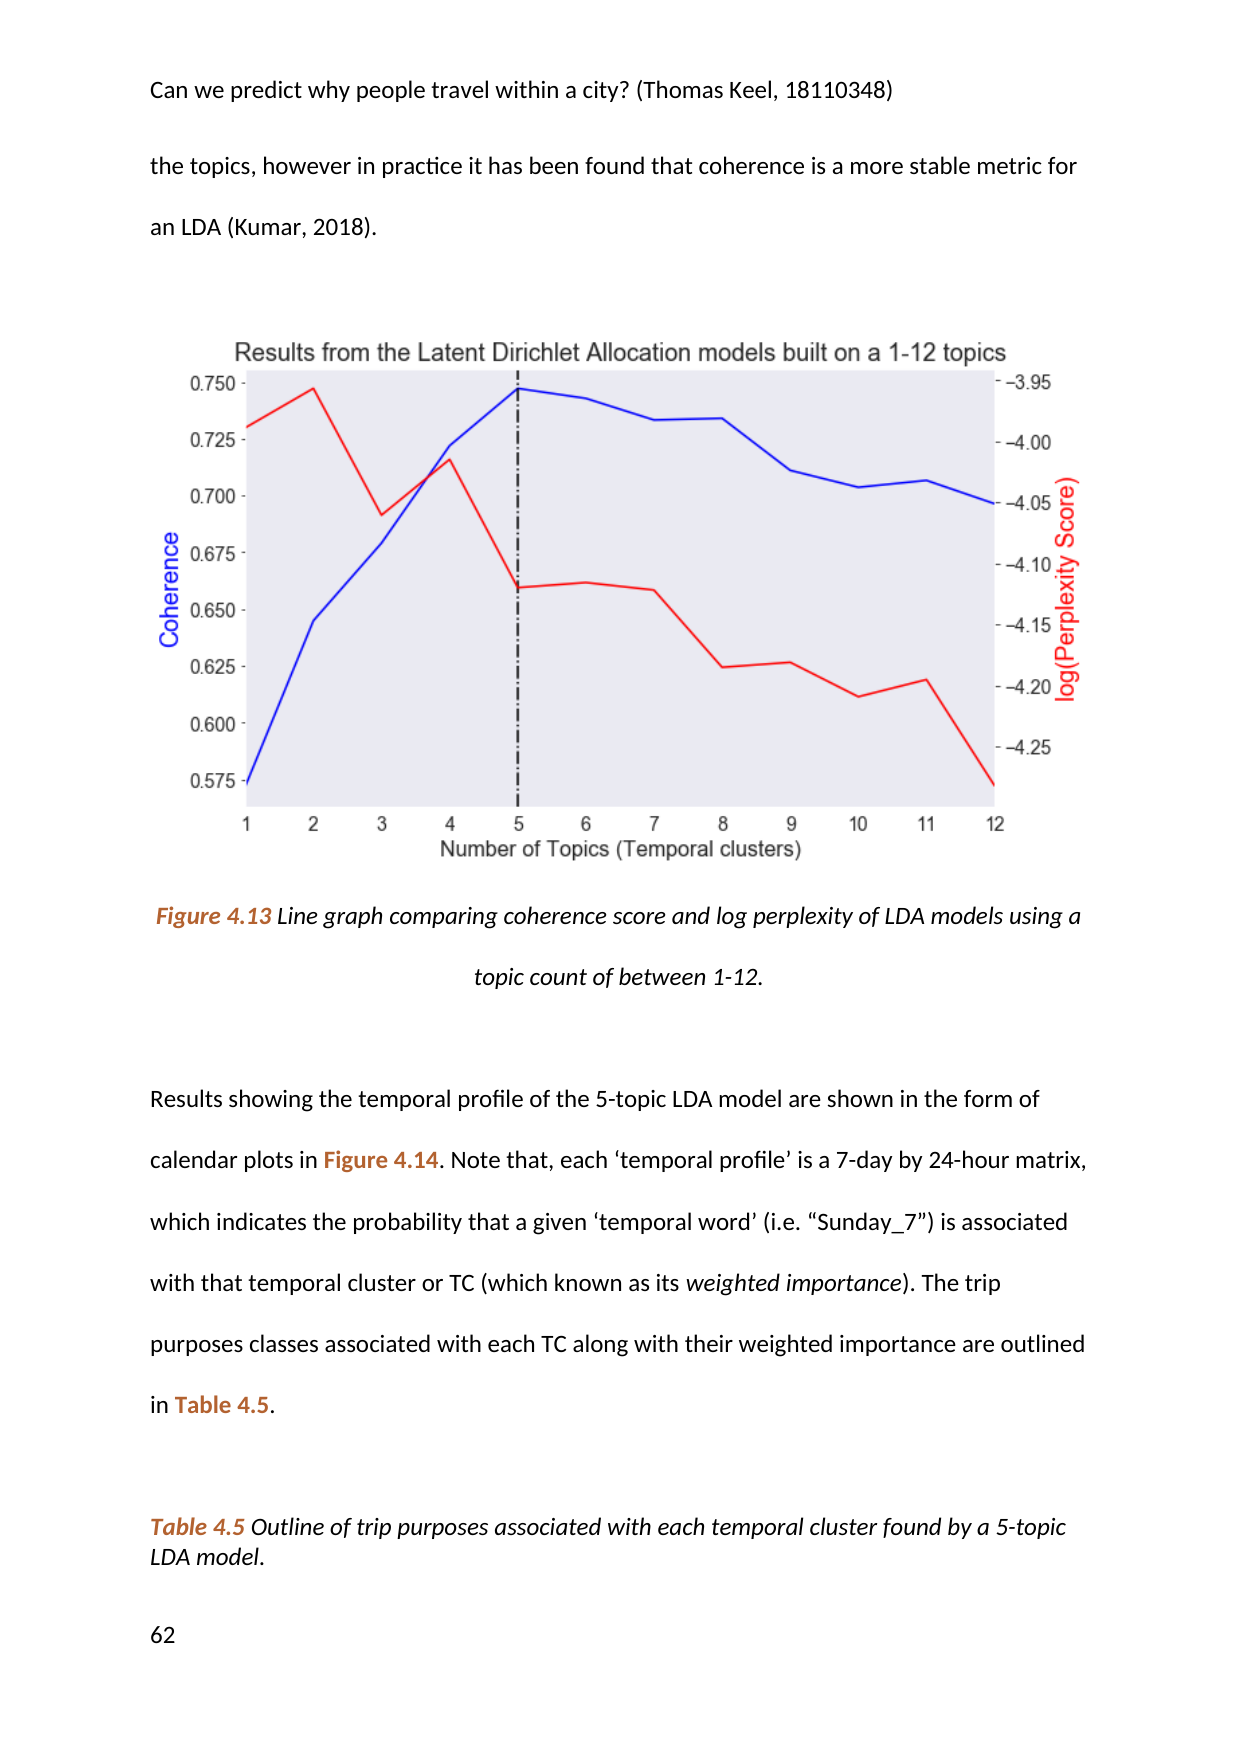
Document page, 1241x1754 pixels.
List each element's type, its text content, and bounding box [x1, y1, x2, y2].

text Figure 4.13 Line graph comparing coherence score and log perplexity of LDA models using a topic count of between 1-12. [150, 901, 1090, 992]
text Table 4.5 Outline of trip purposes associated with each temporal cluster found by a 5-topic LDA model. [150, 1511, 1090, 1572]
picture [150, 333, 1090, 870]
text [150, 150, 1090, 242]
text Results showing the temporal profile of the 5-topic LDA model are shown in the form of calendar plots in Figure 4.14. Note that, each ‘temporal profile’ is a 7-day by 24-hour matrix, which indicates the probability that a given ‘temporal word’ (i.e. “Sunday_7”) is associated with that temporal cluster or TC (which known as its weighted importance). The trip purposes classes associated with each TC along with their weighted importance are outlined in Table 4.5. [150, 1084, 1090, 1419]
